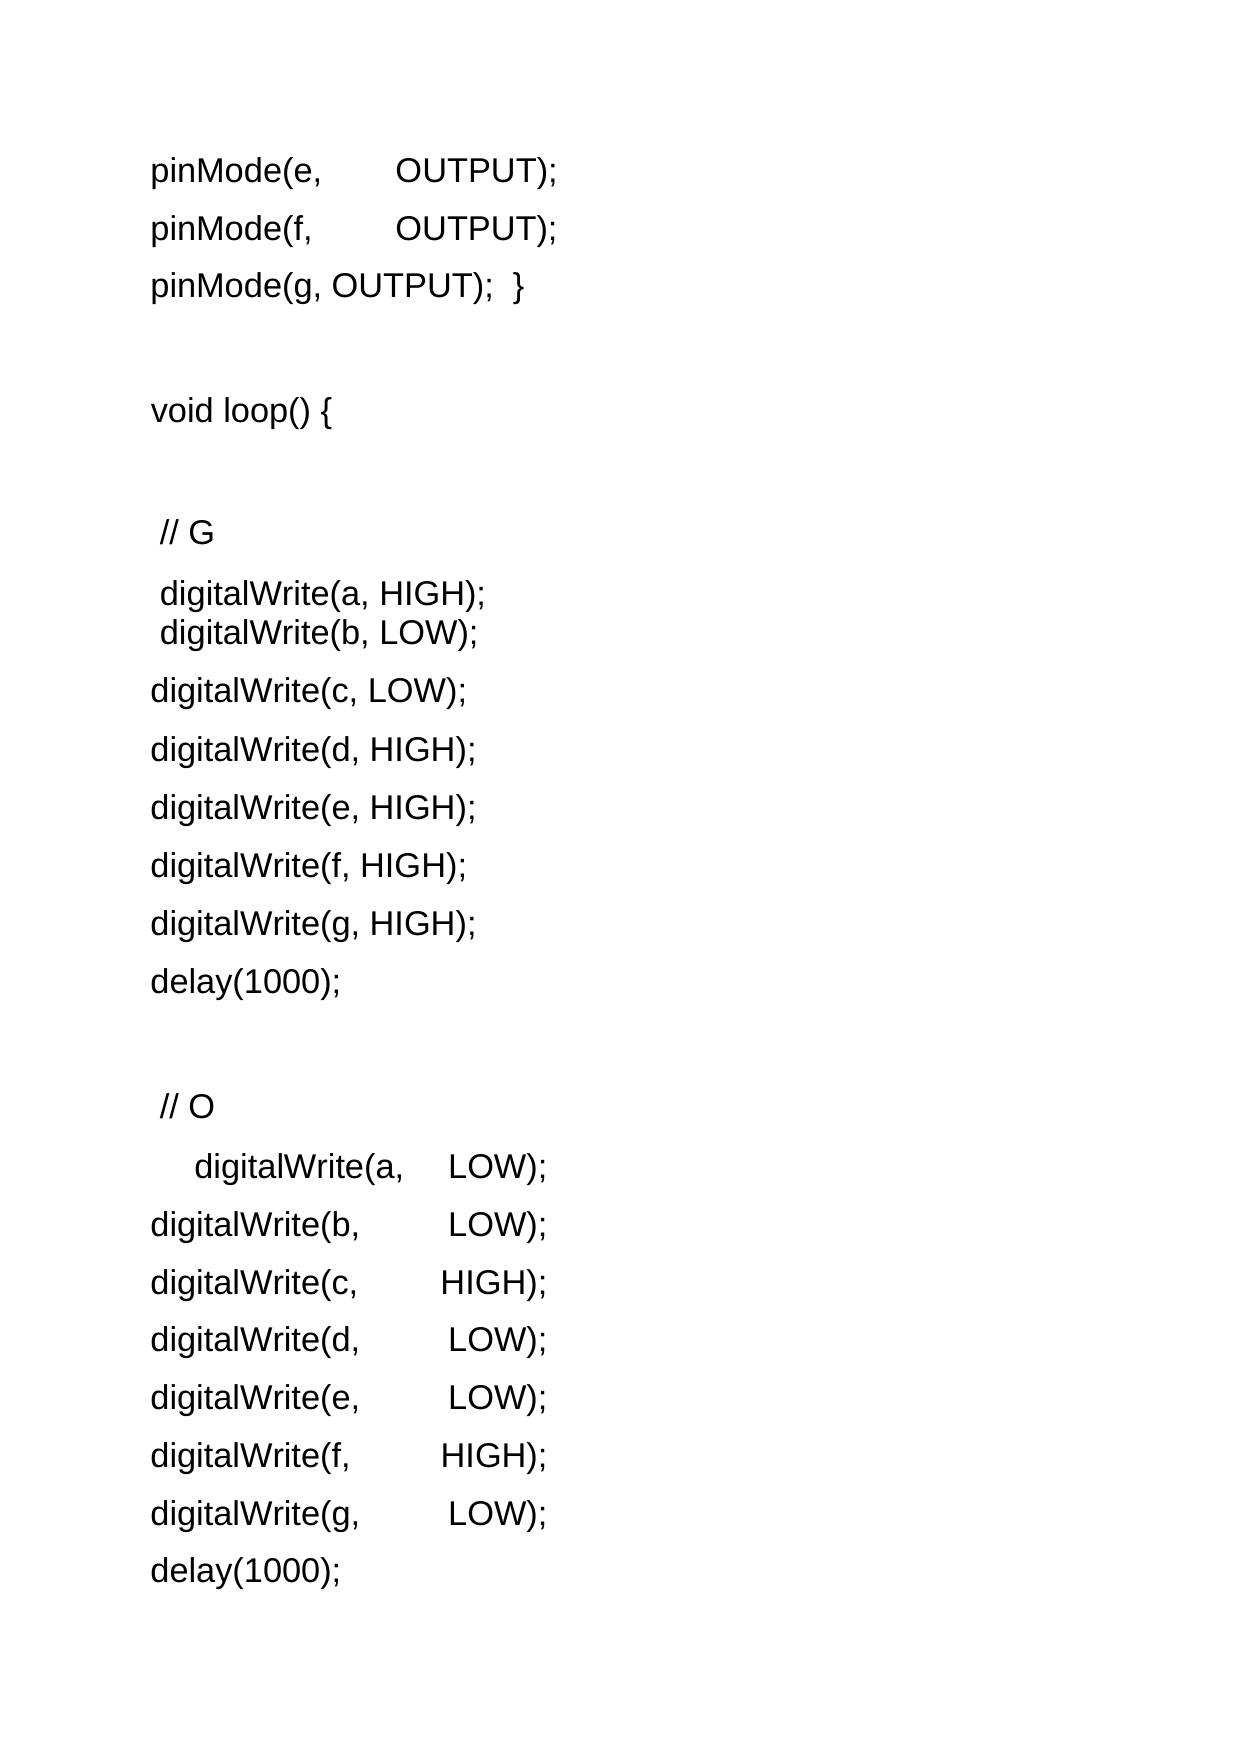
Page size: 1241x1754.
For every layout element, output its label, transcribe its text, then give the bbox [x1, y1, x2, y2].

text void loop() { [151, 390, 1090, 429]
text digitalWrite(a, LOW); digitalWrite(b, LOW); digitalWrite(c, HIGH); digitalWrite(d, LOW); digitalWrite(e, LOW); digitalWrite(f, HIGH); digitalWrite(g, LOW); delay(1000); [150, 1146, 548, 1590]
text digitalWrite(a, HIGH); [150, 573, 1090, 612]
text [150, 150, 558, 305]
text // O [150, 1086, 1090, 1126]
text // G [150, 512, 1090, 552]
text digitalWrite(b, LOW); digitalWrite(c, LOW); digitalWrite(d, HIGH); digitalWrite(e, HIGH); digitalWrite(f, HIGH); digitalWrite(g, HIGH); delay(1000); [150, 612, 552, 1001]
